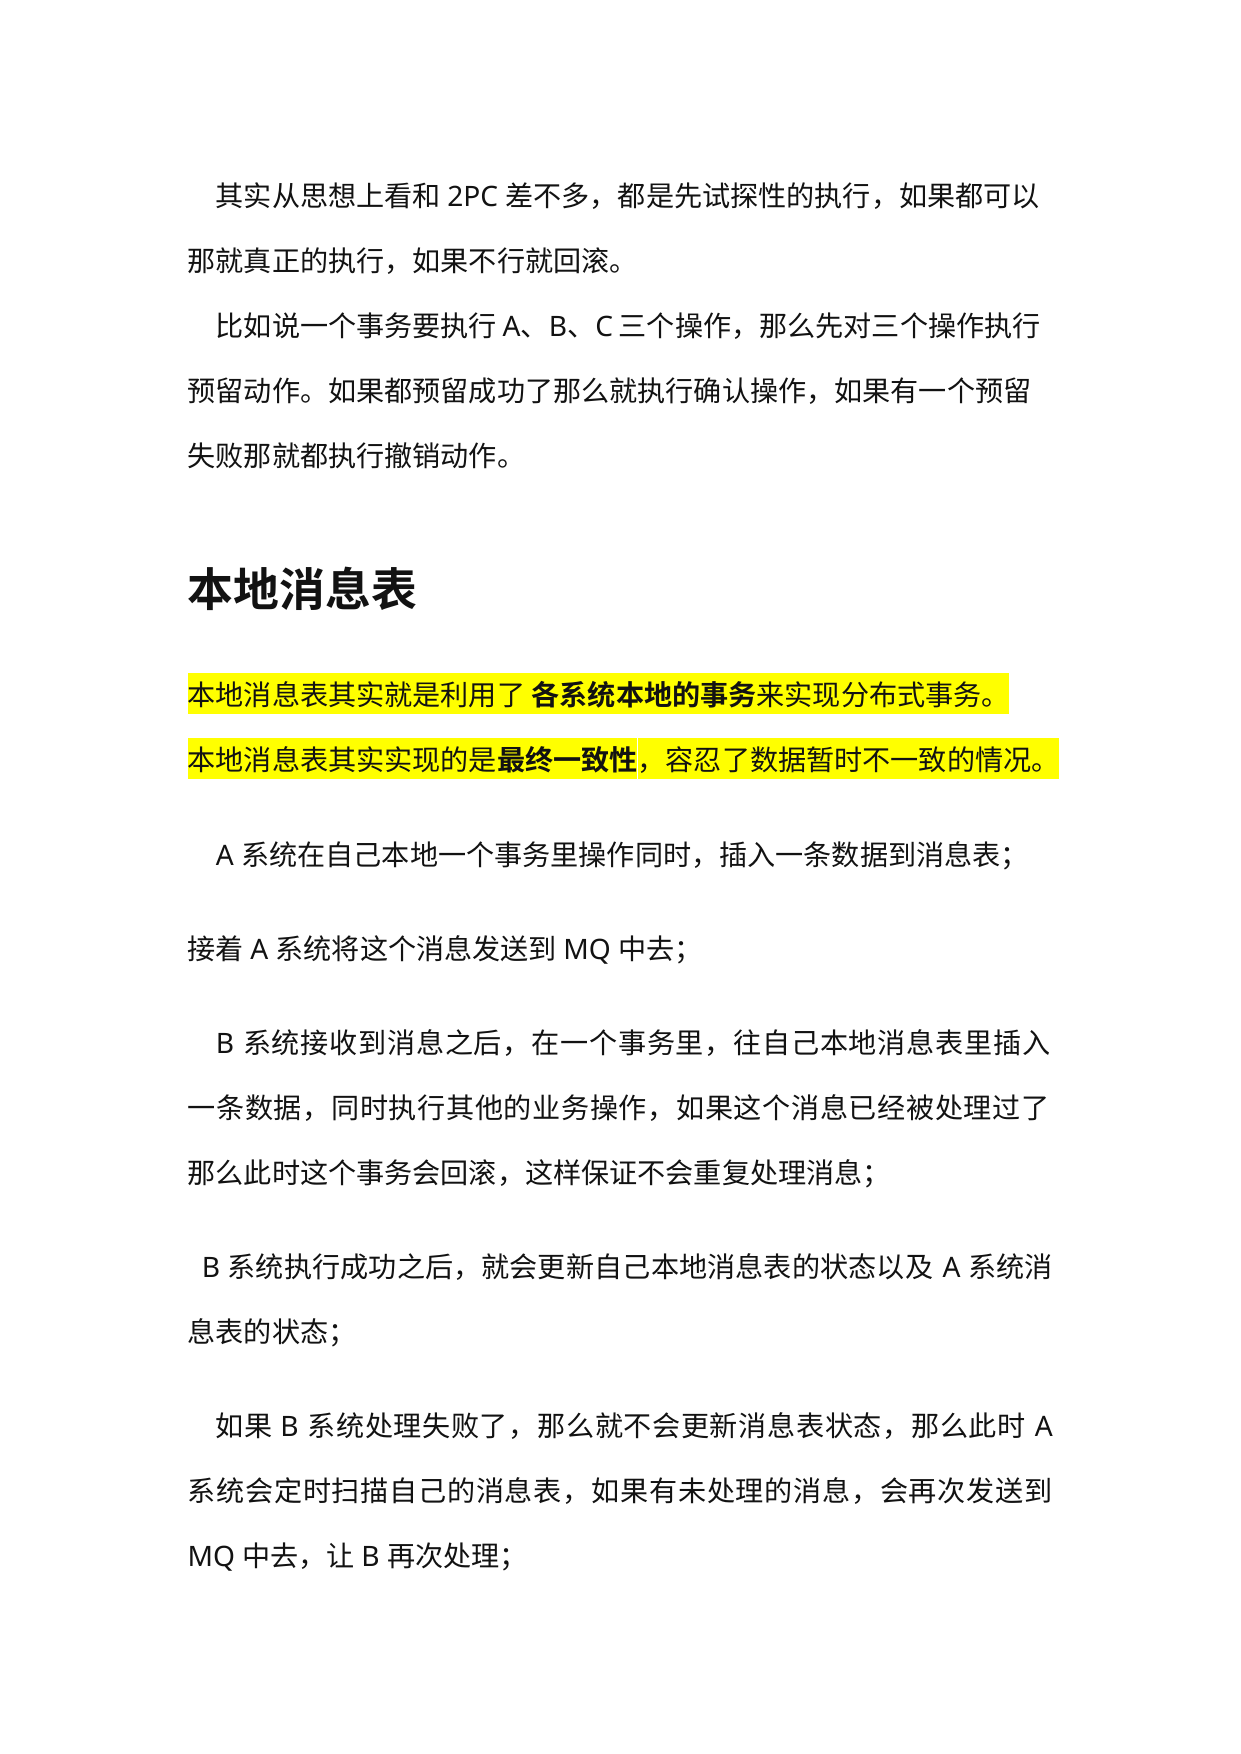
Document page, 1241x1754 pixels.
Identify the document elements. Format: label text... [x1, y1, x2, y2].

list 如果 B 系统处理失败了，那么就不会更新消息表状态，那么此时 A 系统会定时扫描自己的消息表，如果有未处理的消息，会再次发送到 MQ 中去，让 B 再次处理； [187, 1392, 1053, 1587]
list B 系统执行成功之后，就会更新自己本地消息表的状态以及 A 系统消息表的状态； [187, 1233, 1053, 1363]
list 接着 A 系统将这个消息发送到 MQ 中去； [187, 914, 1053, 979]
text 本地消息表其实就是利用了 各系统本地的事务来实现分布式事务。 [187, 661, 1053, 726]
text 比如说一个事务要执行A、B、C三个操作，那么先对三个操作执行预留动作。如果都预留成功了那么就执行确认操作，如果有一个预留失败那就都执行撤销动作。 [187, 292, 1053, 487]
list A 系统在自己本地一个事务里操作同时，插入一条数据到消息表； [187, 820, 1053, 885]
list B 系统接收到消息之后，在一个事务里，往自己本地消息表里插入一条数据，同时执行其他的业务操作，如果这个消息已经被处理过了，那么此时这个事务会回滚，这样保证不会重复处理消息； [187, 1008, 1053, 1203]
subtitle 本地消息表 [187, 538, 1053, 636]
text 本地消息表其实实现的是最终一致性，容忍了数据暂时不一致的情况。 [187, 726, 1053, 791]
text 其实从思想上看和 2PC 差不多，都是先试探性的执行，如果都可以那就真正的执行，如果不行就回滚。 [187, 162, 1053, 292]
